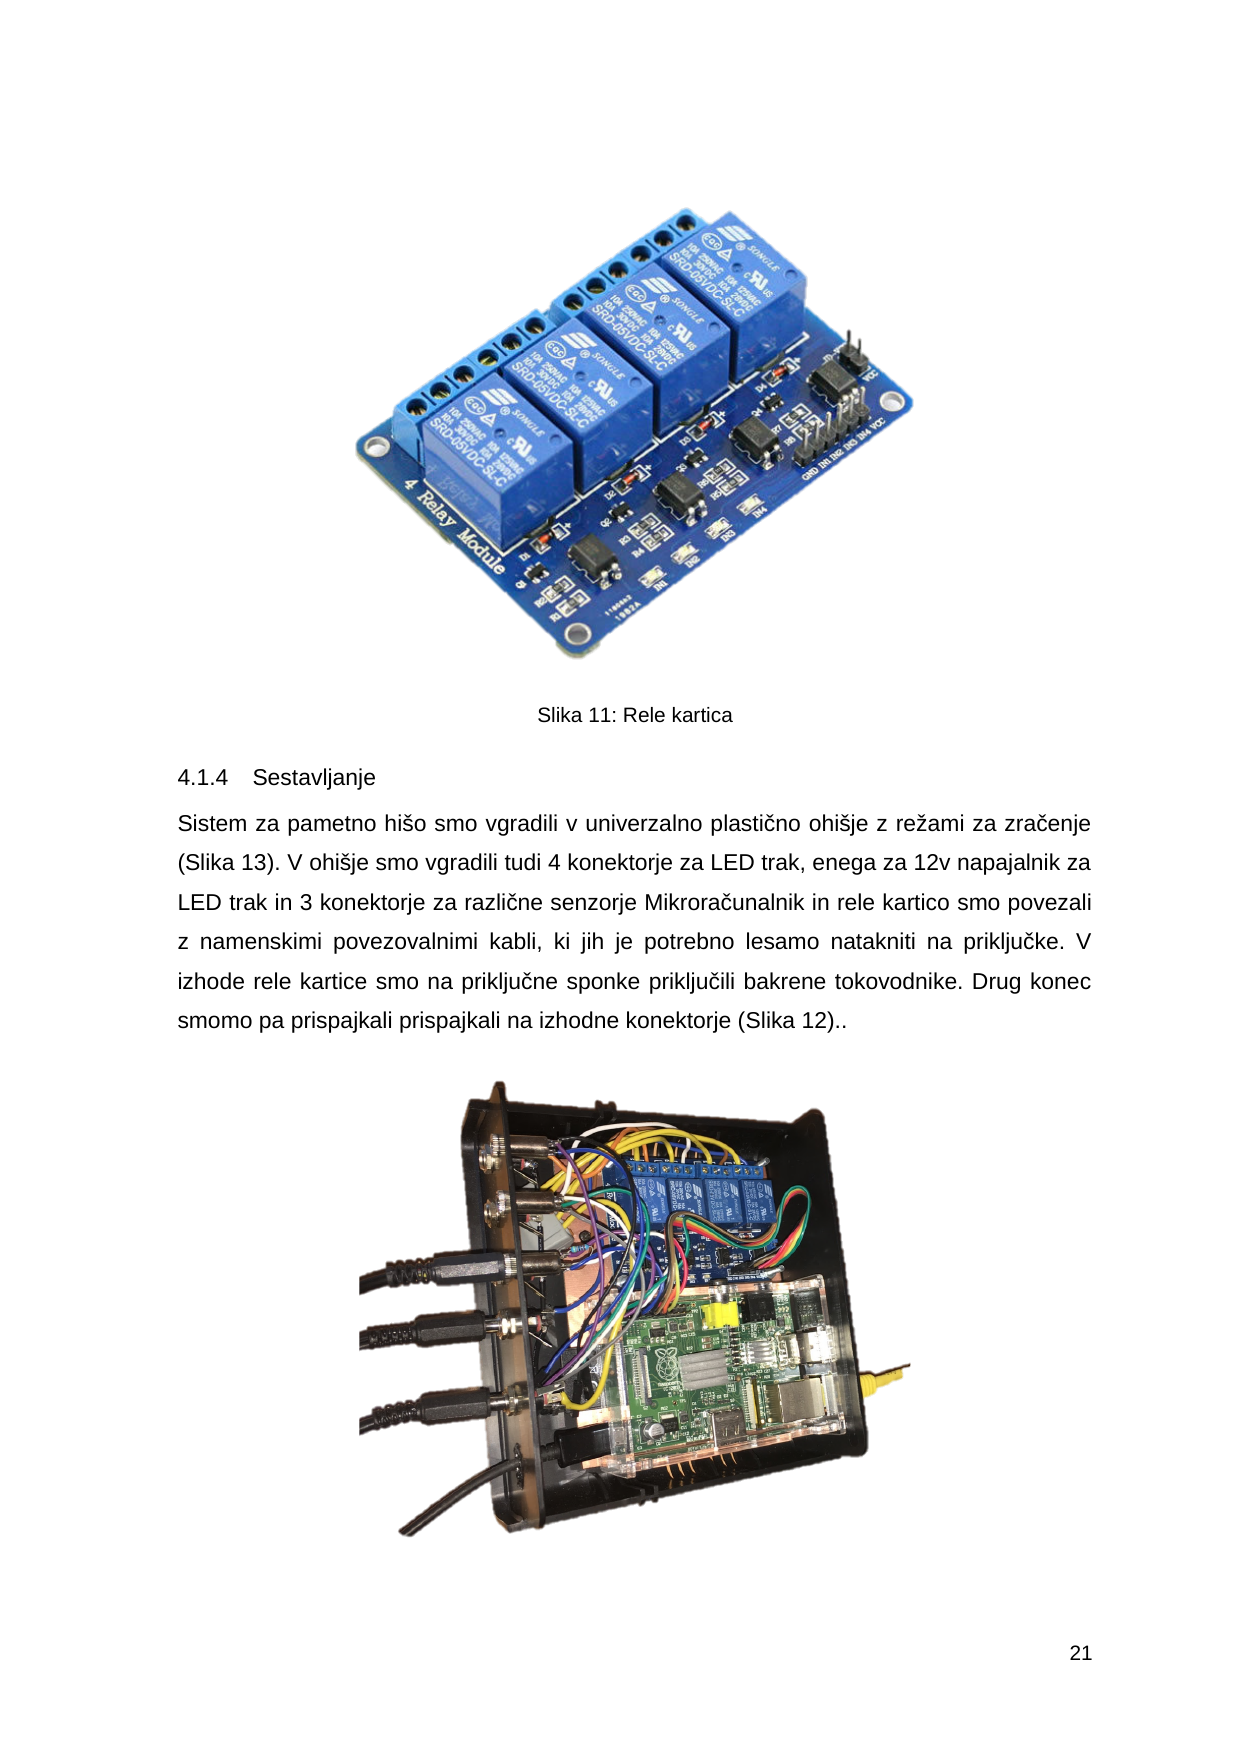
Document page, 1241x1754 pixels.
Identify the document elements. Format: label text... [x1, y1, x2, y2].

text Slika 11: Rele kartica [177, 703, 1092, 727]
picture [331, 177, 939, 678]
text Sistem za pametno hišo smo vgradili v univerzalno plastično ohišje z režami za zračenje (Slika 13). V ohišje smo vgradili tudi 4 konektorje za LED trak, enega za 12v napajalnik za LED trak in 3 konektorje za različne senzorje Mikroračunalnik in rele kartico smo povezali z namenskimi povezovalnimi kabli, ki jih je potrebno natakniti na priključke. V izhode rele kartice smo na priključne sponke priključili bakrene tokovodnike. Drug konec s spajkali na izhodne konektorje (Slika 12).. [177, 810, 1092, 1033]
subtitle Sestavljanje [177, 764, 1092, 790]
picture [359, 1046, 911, 1546]
